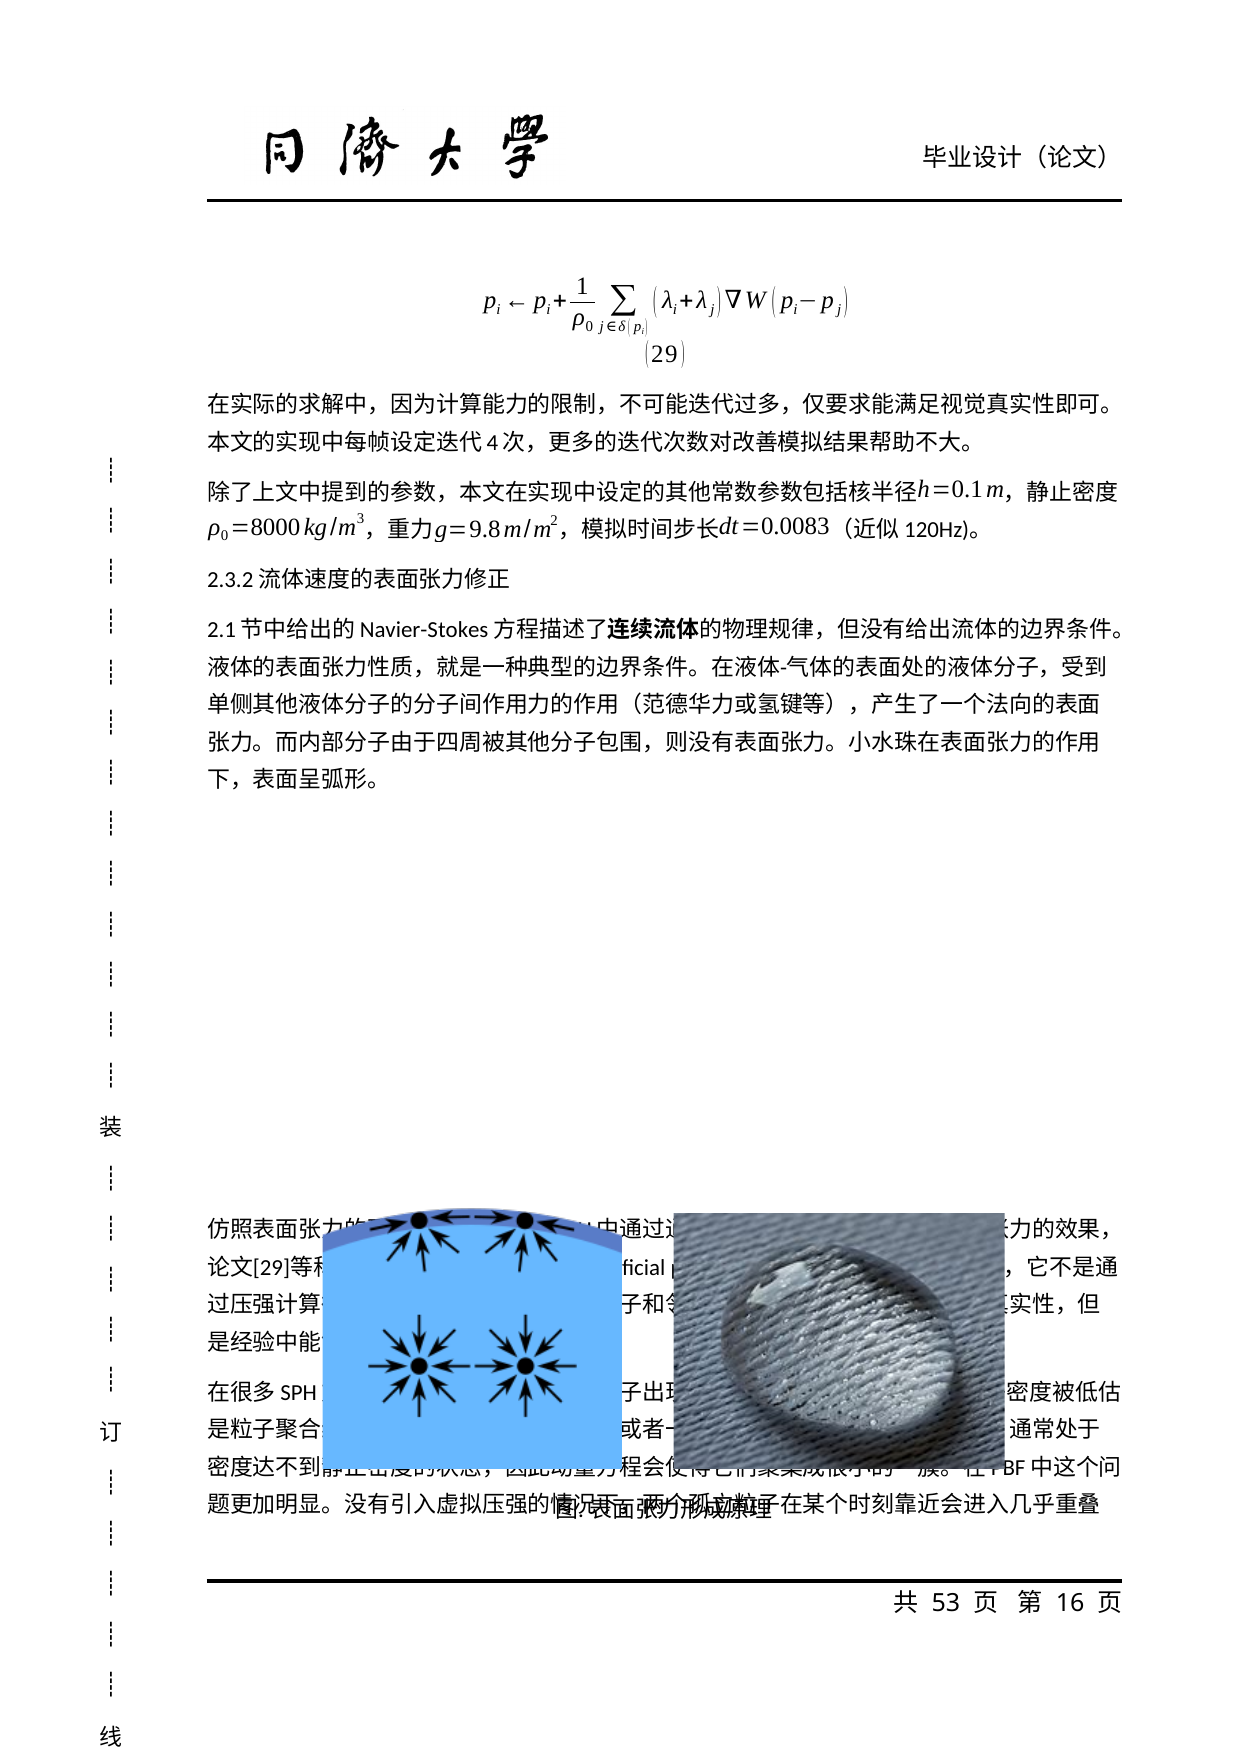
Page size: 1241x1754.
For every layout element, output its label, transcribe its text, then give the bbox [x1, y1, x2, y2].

picture [673, 1213, 1005, 1469]
text 仿照表面张力的形成原理，可以在SPH中通过通过引入分子间作用力实现表面张力的效果，论文[29]等称这个力为“虚拟压强”（Artificial pressure）。与真正的压强力不同，它不是通过压强计算得到的，而是通过直接估计粒子和邻居的距离得到的，不具有物理真实性，但是经验中能够得到良好的模拟效果。 [207, 1208, 322, 1358]
text 2.1节中给出的Navier-Stokes方程描述了连续流体的物理规律，但没有给出流体的边界条件。液体的表面张力性质，就是一种典型的边界条件。在液体-气体的表面处的液体分子，受到单侧其他液体分子的分子间作用力的作用（范德华力或氢键等），产生了一个法向的表面张力。而内部分子由于四周被其他分子包围，则没有表面张力。小水珠在表面张力的作用下，表面呈弧形。 [207, 608, 1122, 795]
picture [322, 1165, 622, 1469]
text 除了上文中提到的参数，本文在实现中设定的其他常数参数包括核半径，静止密度，重力，模拟时间步长（近似120Hz)。 [207, 470, 1122, 545]
text 仿照表面张力的形成原理，可以在SPH中通过通过引入分子间作用力实现表面张力的效果，论文[29]等称这个力为“虚拟压强”（Artificial pressure）。与真正的压强力不同，它不是通过压强计算得到的，而是通过直接估计粒子和邻居的距离得到的，不具有物理真实性，但是经验中能够得到良好的模拟效果。 [622, 1208, 1122, 1358]
text 2.3.2 流体速度的表面张力修正 [207, 558, 1122, 595]
text 在实际的求解中，因为计算能力的限制，不可能迭代过多，仅要求能满足视觉真实性即可。本文的实现中每帧设定迭代4次，更多的迭代次数对改善模拟结果帮助不大。 [207, 383, 1122, 458]
picture [244, 106, 566, 185]
